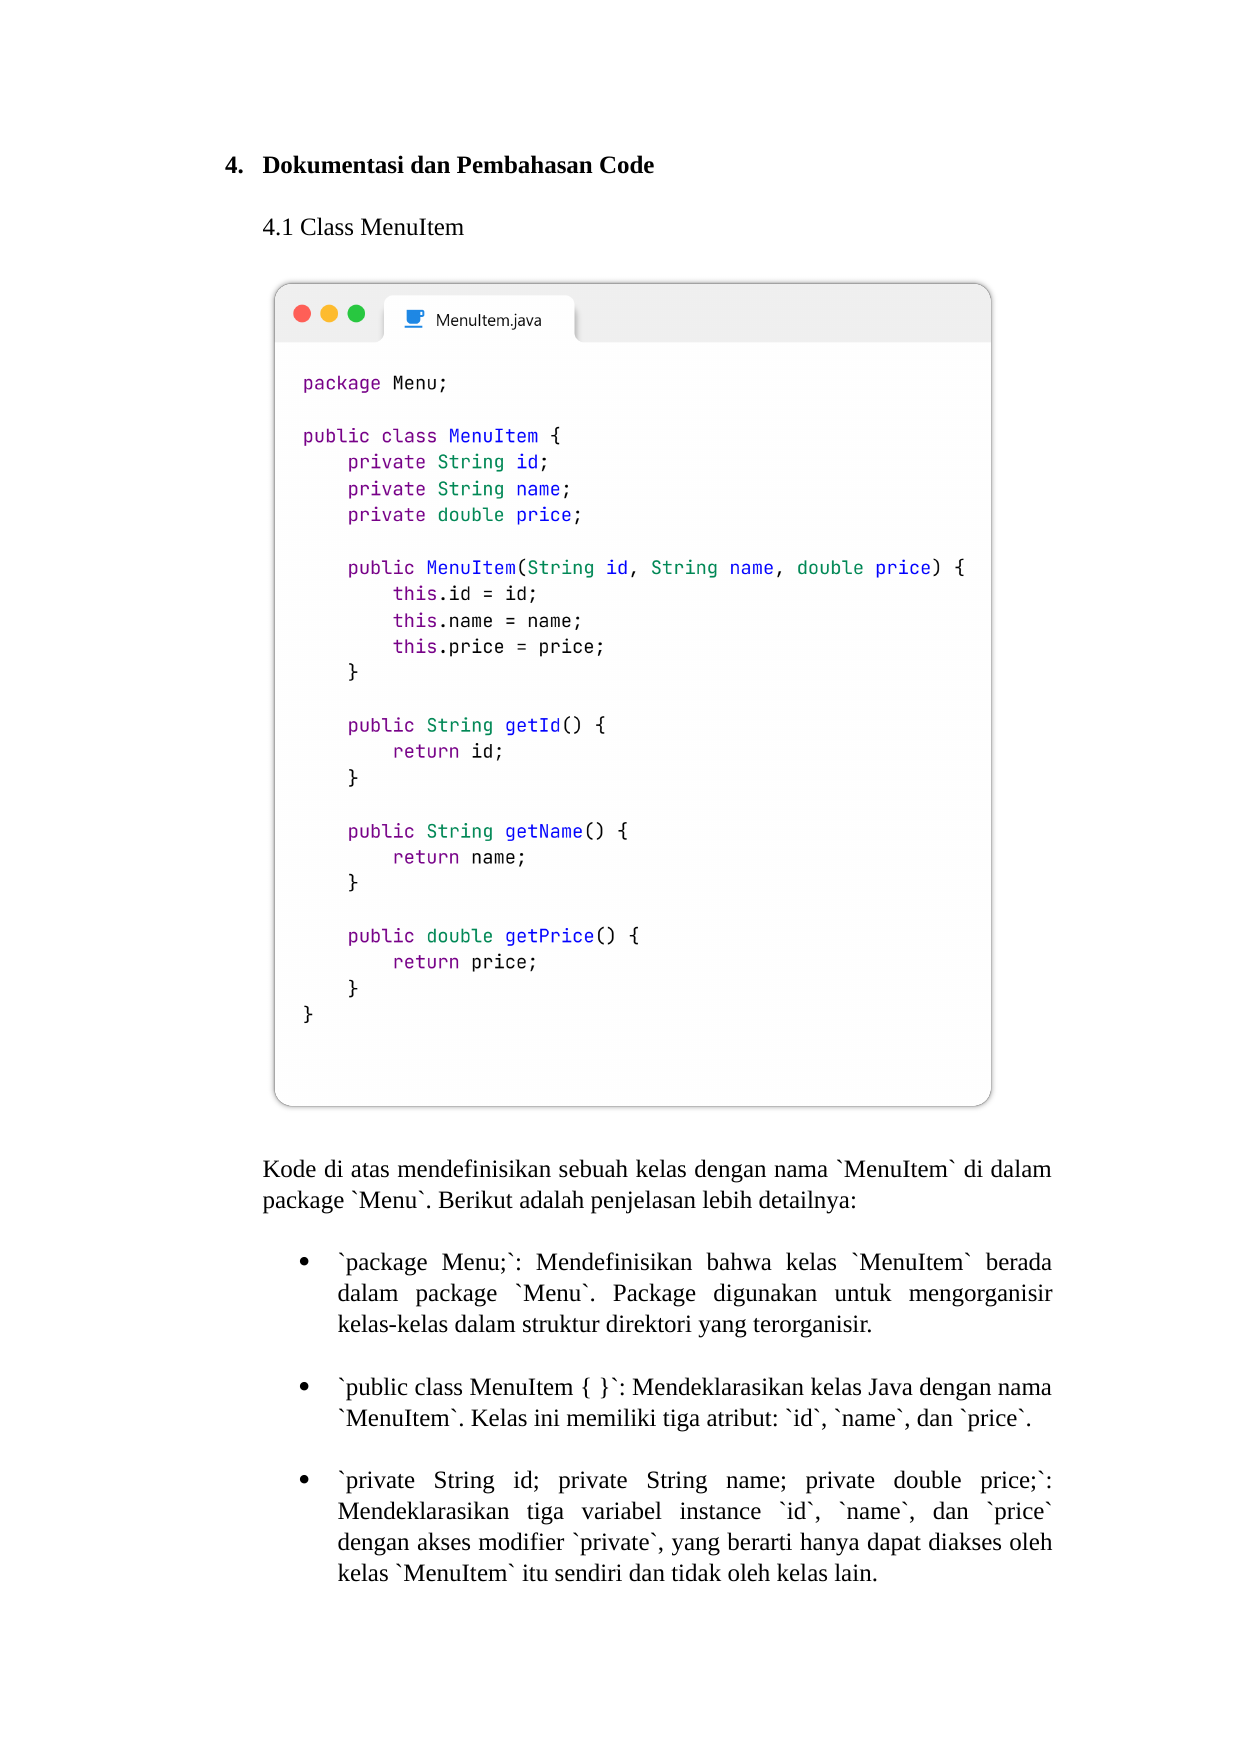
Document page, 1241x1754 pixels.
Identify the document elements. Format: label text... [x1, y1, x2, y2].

list Kode di atas mendefinisikan sebuah kelas dengan nama `MenuItem` di dalam package `Menu`. Berikut adalah penjelasan lebih detailnya: [262, 1154, 1053, 1214]
list Class MenuItem [262, 212, 1053, 241]
list `private String id; private String name; private double price;`: Mendeklarasikan tiga variabel instance `id`, `name`, dan `price` dengan akses modifier `private`, yang berarti hanya dapat diakses oleh kelas `MenuItem` itu sendiri dan tidak oleh kelas lain. [300, 1465, 1053, 1587]
list `public class MenuItem { }`: Mendeklarasikan kelas Java dengan nama `MenuItem`. Kelas ini memiliki tiga atribut: `id`, `name`, dan `price`. [300, 1372, 1053, 1431]
list `package Menu;`: Mendefinisikan bahwa kelas `MenuItem` berada dalam package `Menu`. Package digunakan untuk mengorganisir kelas-kelas dalam struktur direktori yang terorganisir. [300, 1247, 1053, 1338]
picture [262, 274, 1006, 1122]
list Dokumentasi dan Pembahasan Code [225, 150, 1053, 179]
